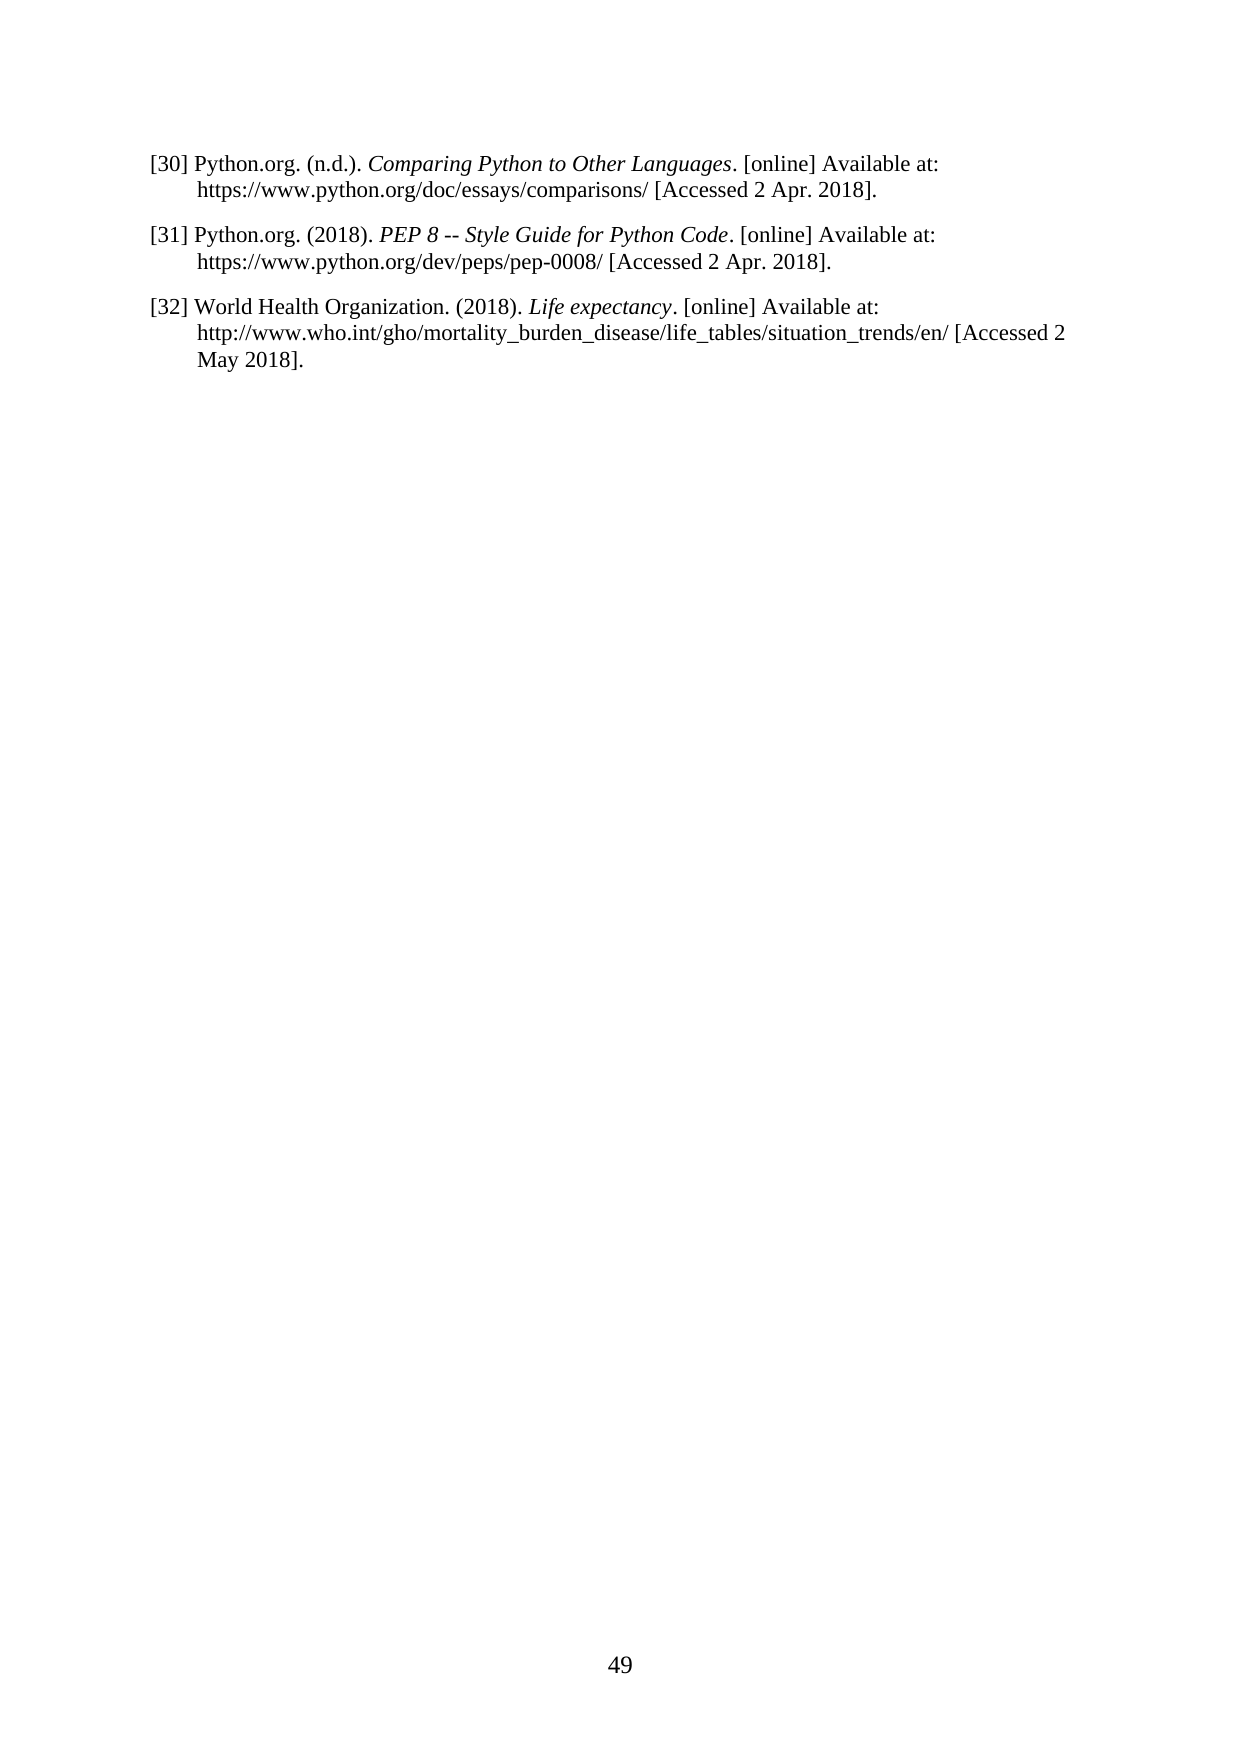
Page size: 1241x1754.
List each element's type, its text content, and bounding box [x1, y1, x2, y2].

text [31] Python.org. (2018). PEP 8 -- Style Guide for Python Code. [online] Available at: https://www.python.org/dev/peps/pep-0008/ [Accessed 2 Apr. 2018]. [150, 221, 1090, 274]
text [30] Python.org. (n.d.). Comparing Python to Other Languages. [online] Available at: https://www.python.org/doc/essays/comparisons/ [Accessed 2 Apr. 2018]. [150, 150, 1090, 203]
text [32] World Health Organization. (2018). Life expectancy. [online] Available at: http://www.who.int/gho/mortality_burden_disease/life_tables/situation_trends/en/ [Accessed 2 May 2018]. [150, 293, 1090, 1587]
